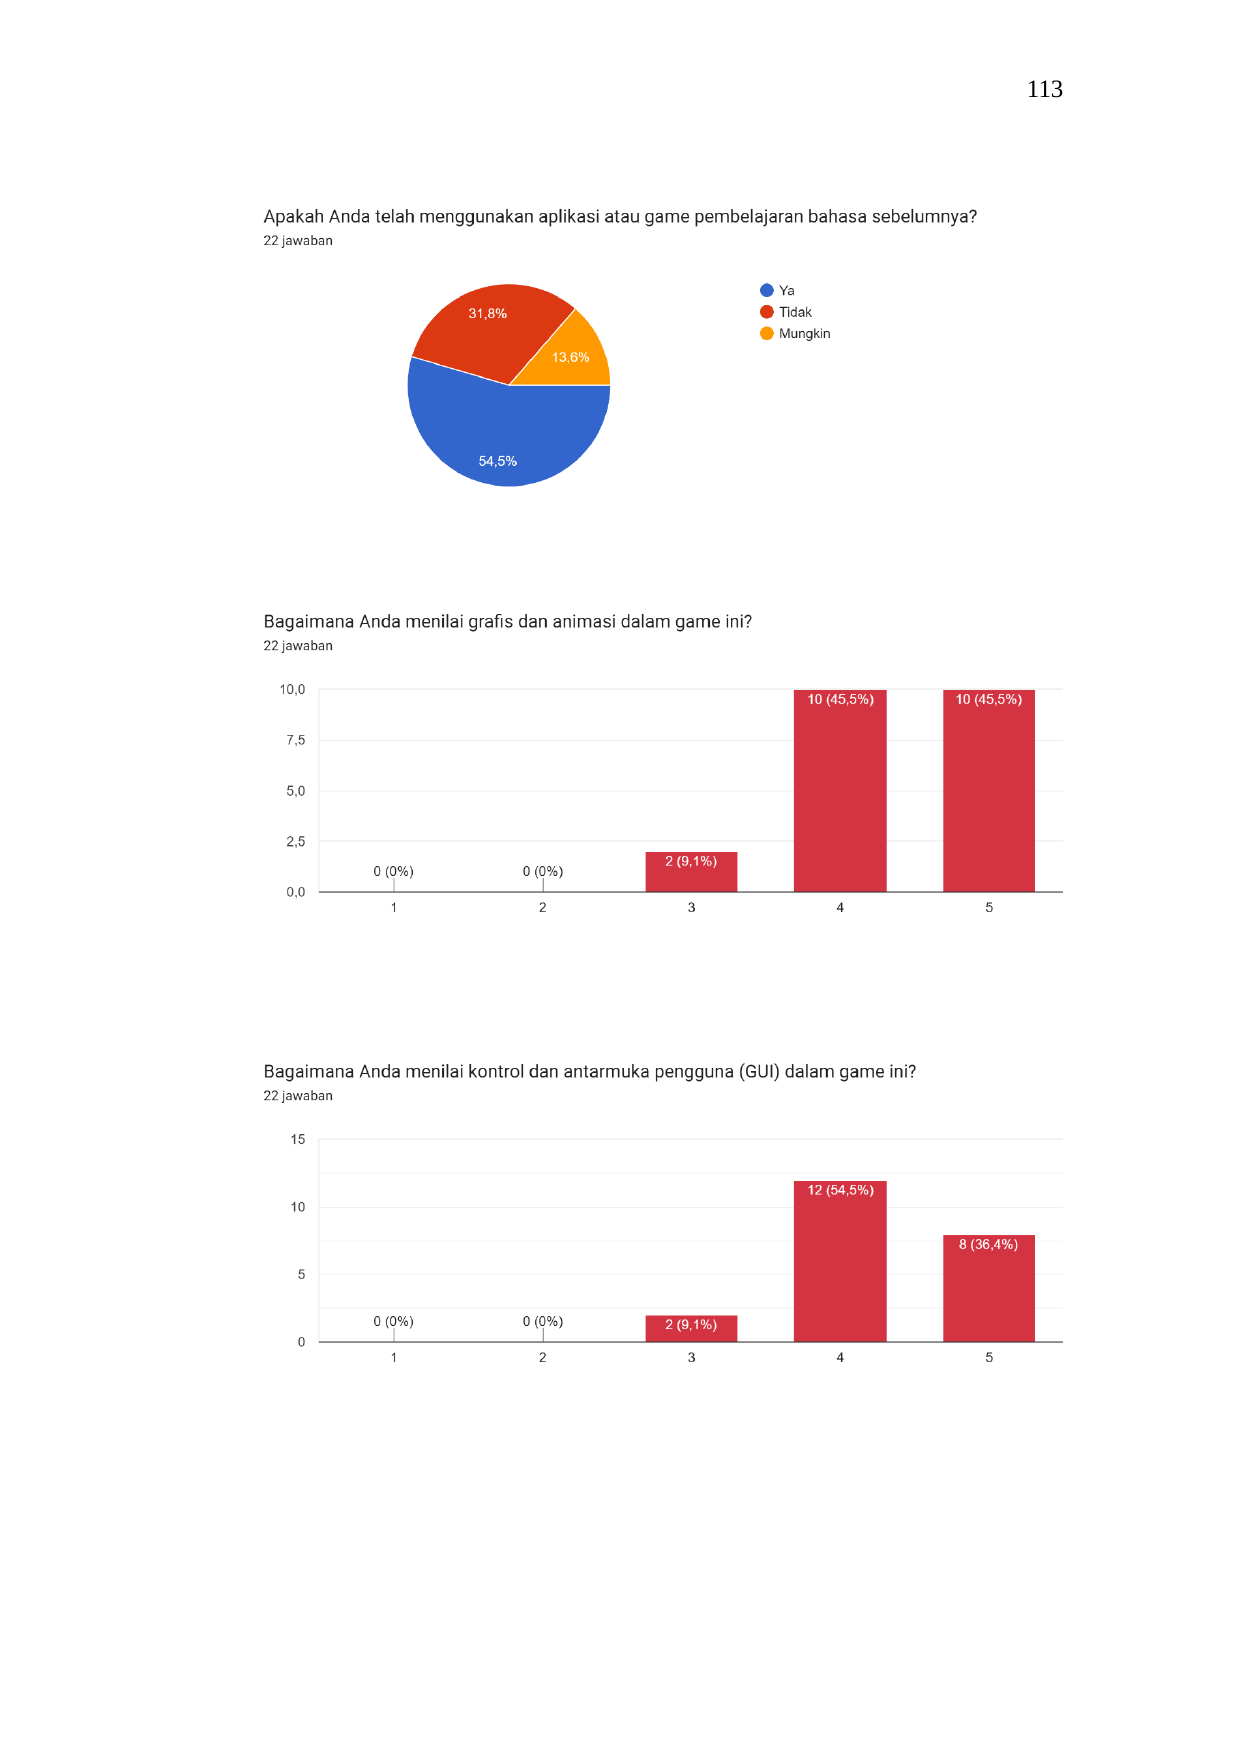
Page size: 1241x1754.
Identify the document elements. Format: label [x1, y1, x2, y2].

picture [236, 1032, 1063, 1426]
picture [236, 582, 1063, 976]
picture [236, 177, 1063, 525]
